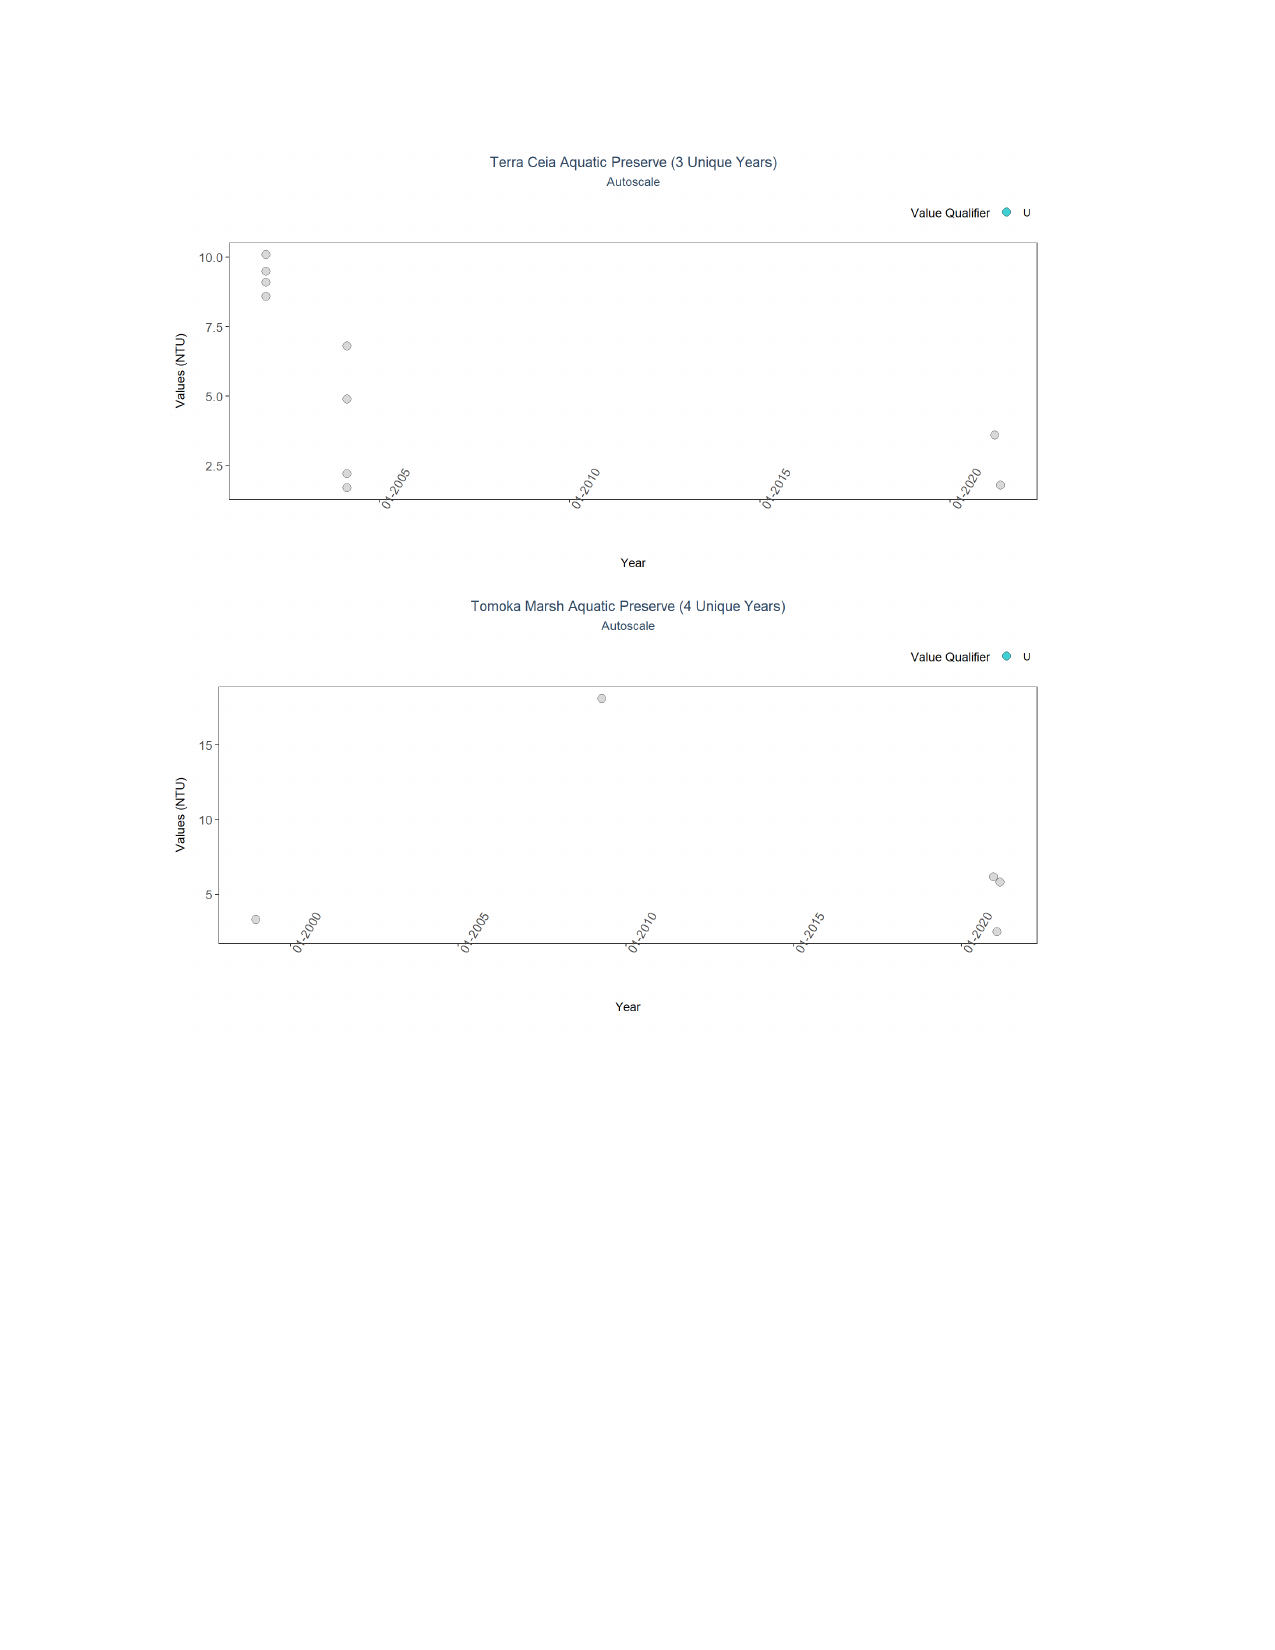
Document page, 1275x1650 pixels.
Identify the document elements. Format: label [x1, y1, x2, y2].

picture [168, 593, 1044, 1032]
picture [168, 150, 1044, 588]
